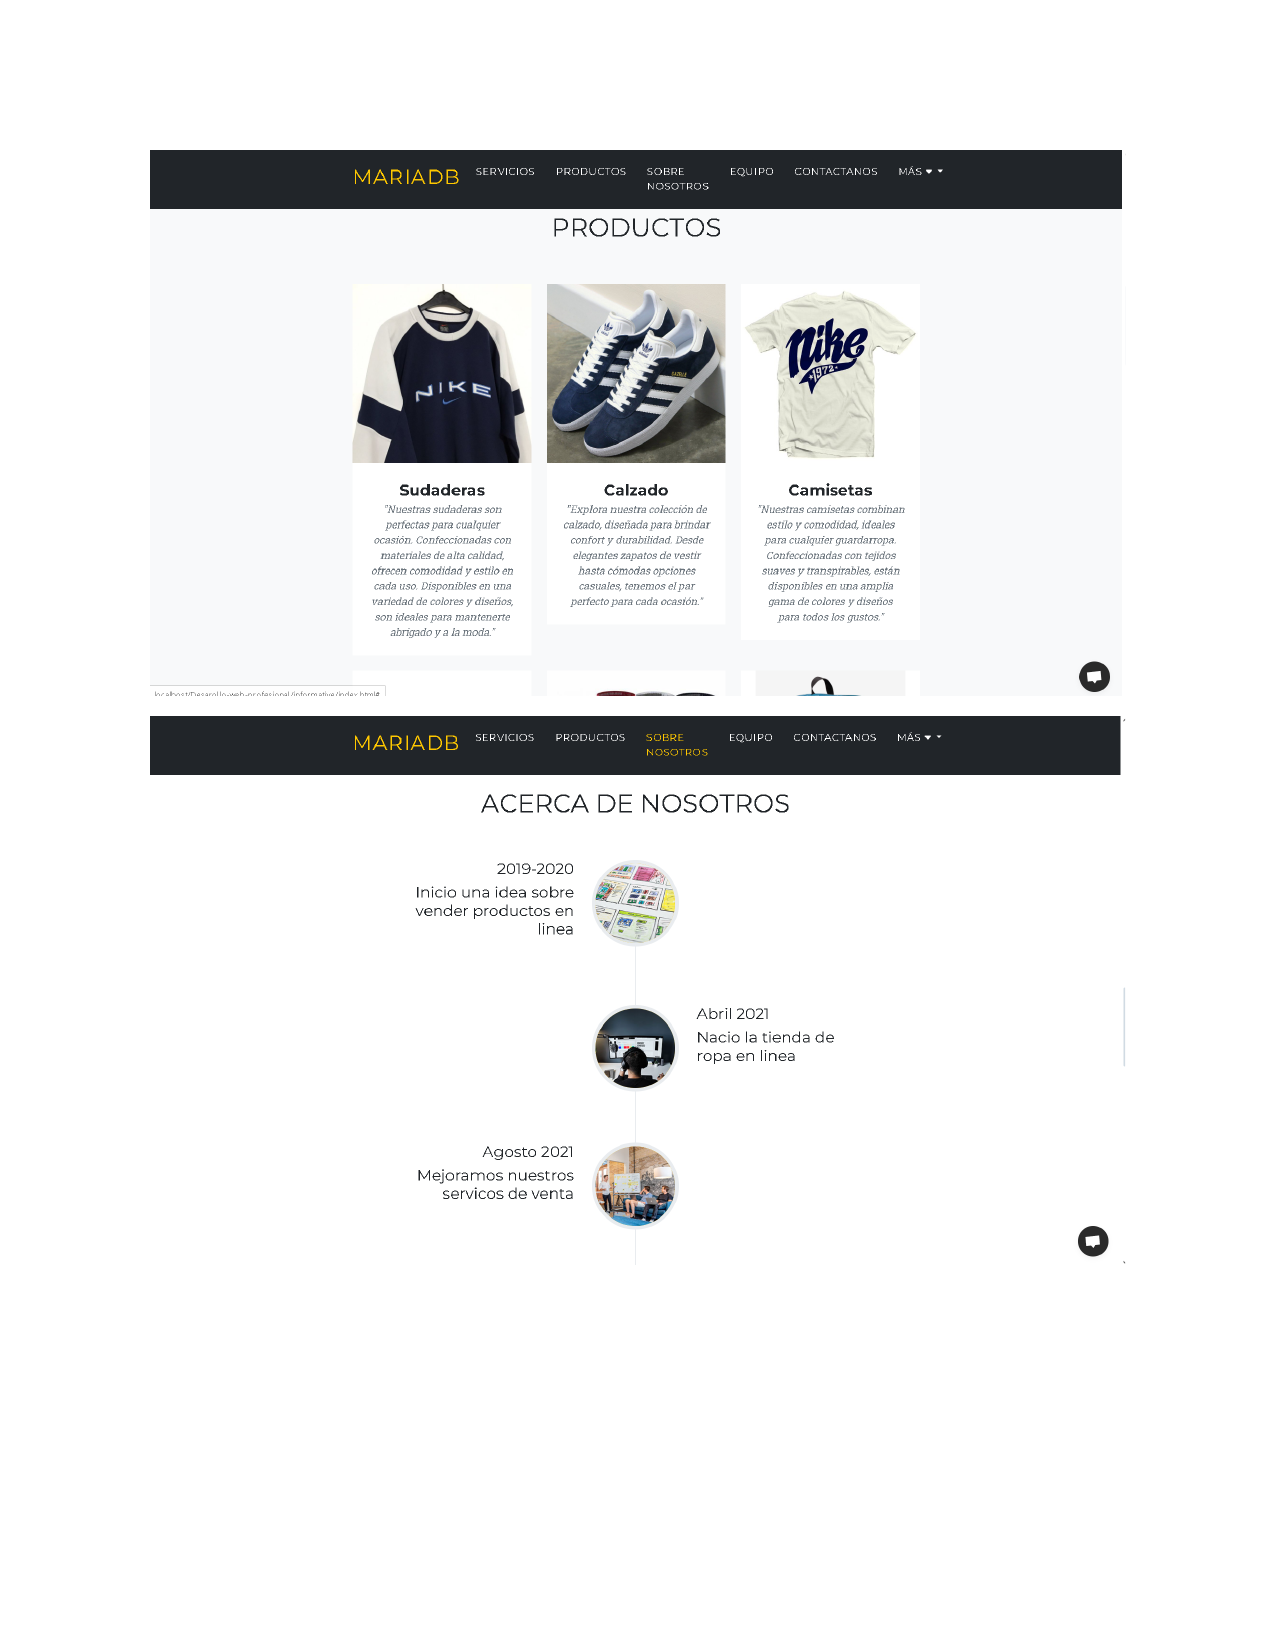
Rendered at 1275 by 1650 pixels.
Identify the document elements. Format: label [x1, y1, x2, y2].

picture [150, 150, 1125, 696]
picture [150, 716, 1125, 1265]
